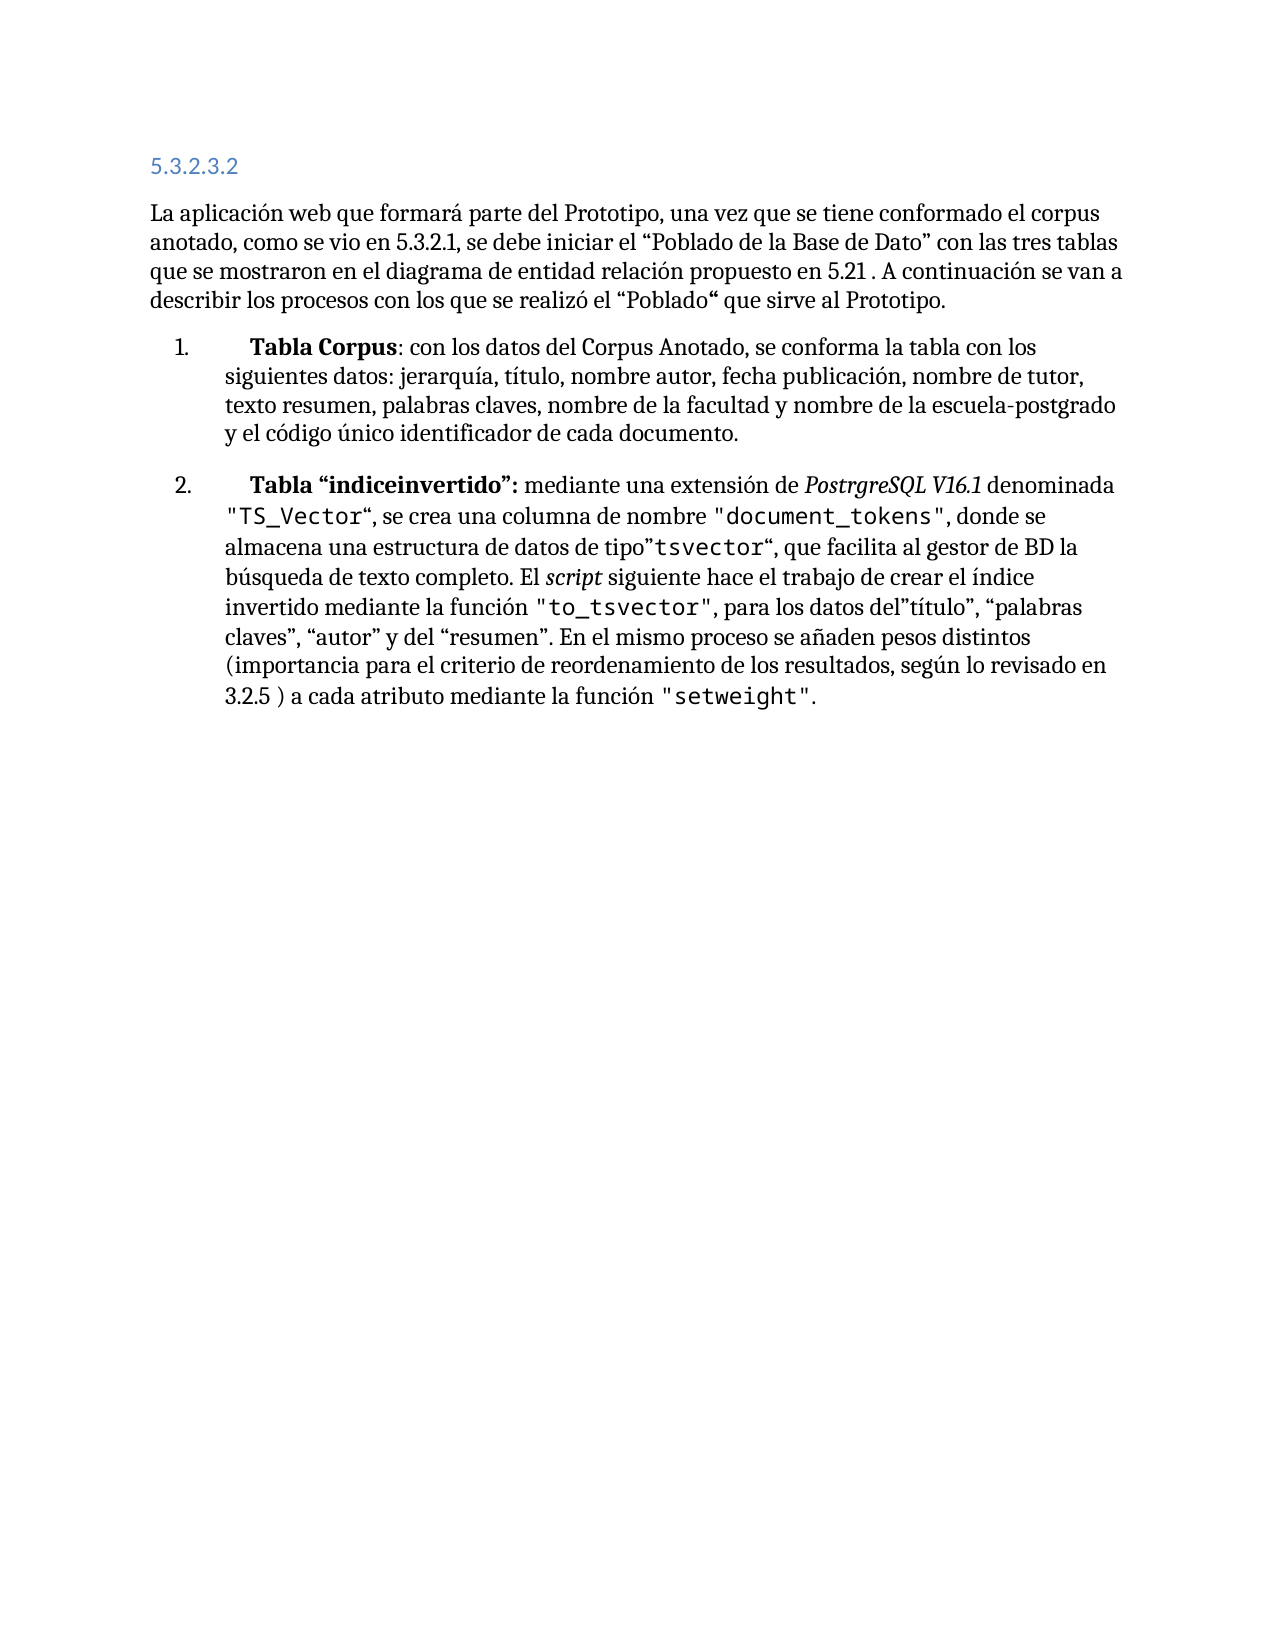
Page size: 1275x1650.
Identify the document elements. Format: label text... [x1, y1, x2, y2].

text La aplicación web que formará parte del Prototipo, una vez que se tiene conformado el corpus anotado, como se vio en 5.3.2.1, se debe iniciar el “Poblado de la Base de Dato” con las tres tablas que se mostraron en el diagrama de entidad relación propuesto en 5.21 . A continuación se van a describir los procesos con los que se realizó el “Poblado“ que sirve al Prototipo. [150, 199, 1125, 314]
list Tabla “indiceinvertido”: mediante una extensión de PostrgreSQL V16.1 denominada "TS_Vector“, se crea una columna de nombre "document_tokens", donde se almacena una estructura de datos de tipo”tsvector“, que facilita al gestor de BD la búsqueda de texto completo. El script siguiente hace el trabajo de crear el índice invertido mediante la función "to_tsvector", para los datos del”título”, “palabras claves”, “autor” y del “resumen”. En el mismo proceso se añaden pesos distintos (importancia para el criterio de reordenamiento de los resultados, según lo revisado en 3.2.5 ) a cada atributo mediante la función "setweight". [175, 469, 1125, 711]
list Tabla Corpus: con los datos del Corpus Anotado, se conforma la tabla con los siguientes datos: jerarquía, título, nombre autor, fecha publicación, nombre de tutor, texto resumen, palabras claves, nombre de la facultad y nombre de la escuela-postgrado y el código único identificador de cada documento. [175, 333, 1125, 448]
subtitle 5.3.2.3.2 Colaboración: [150, 150, 1125, 181]
